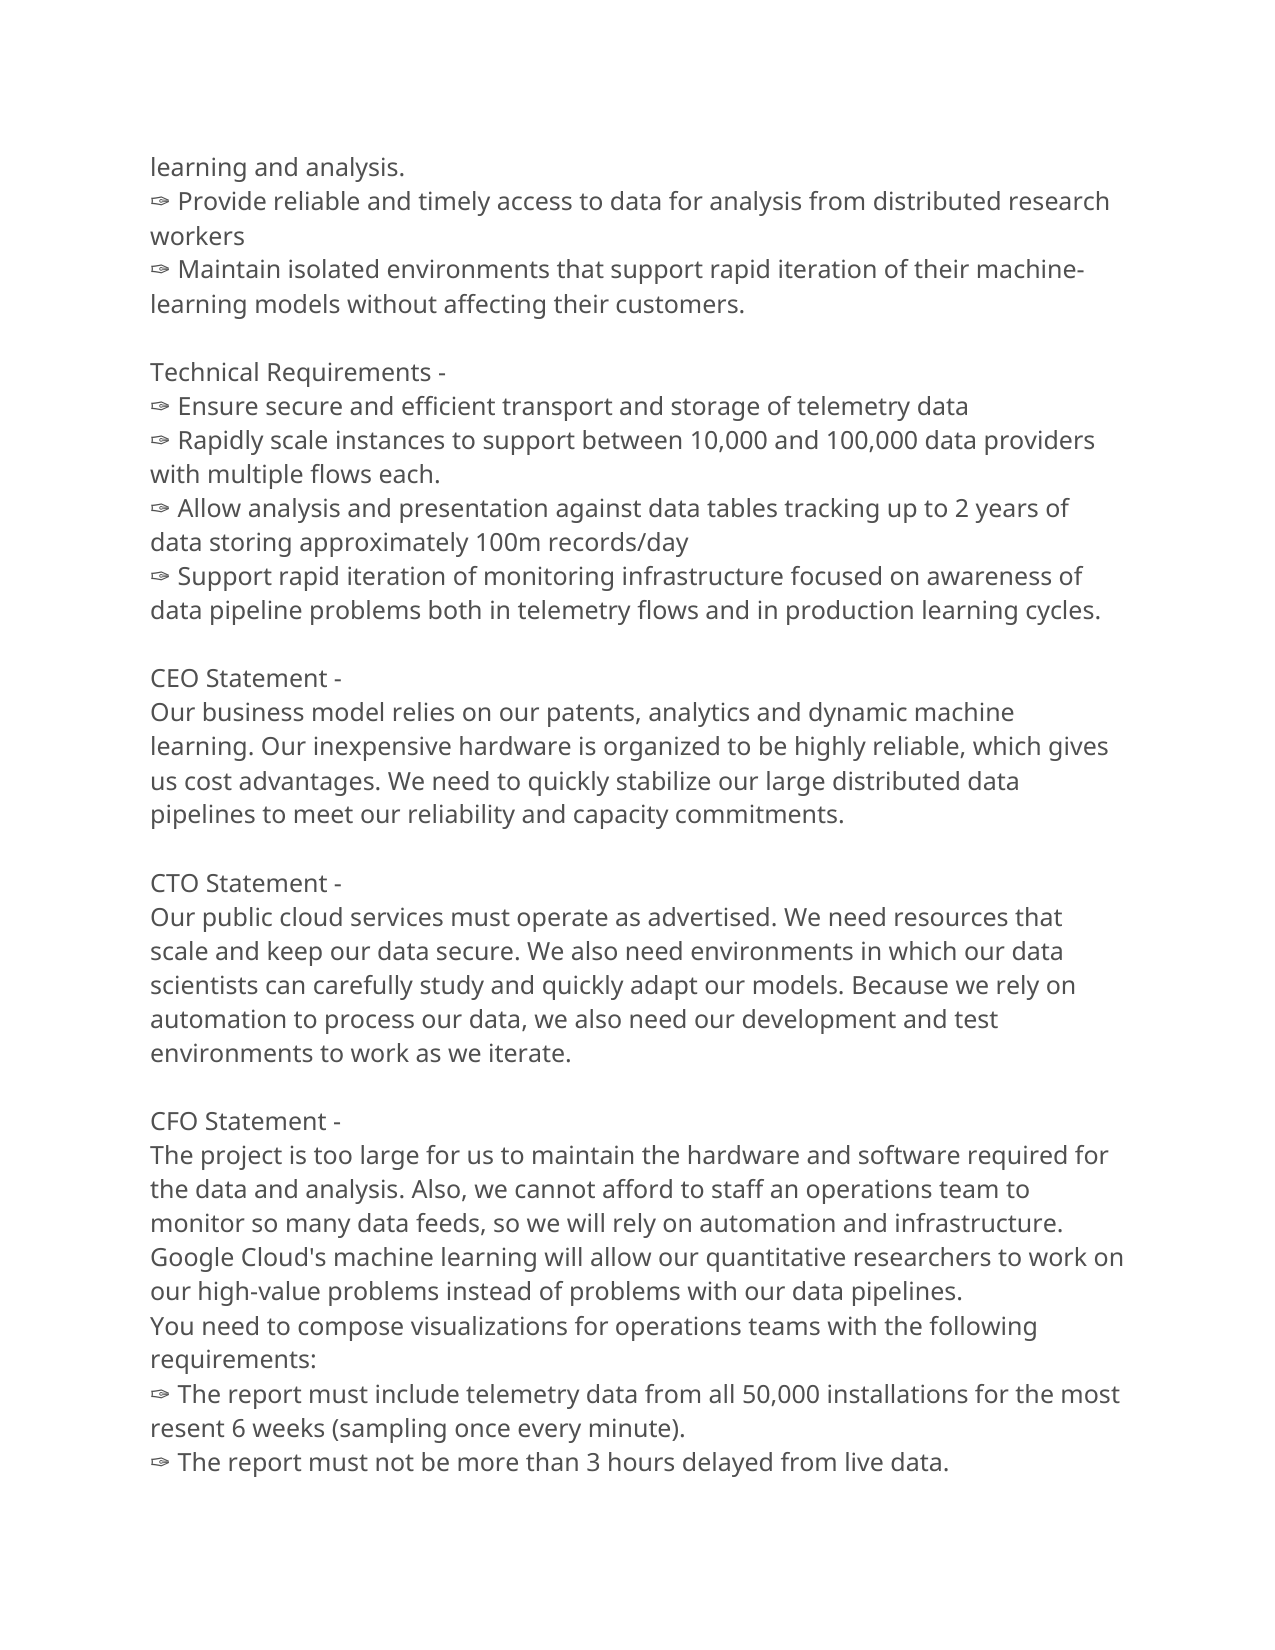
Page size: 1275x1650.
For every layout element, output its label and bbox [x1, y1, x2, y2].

text [150, 150, 1125, 1478]
